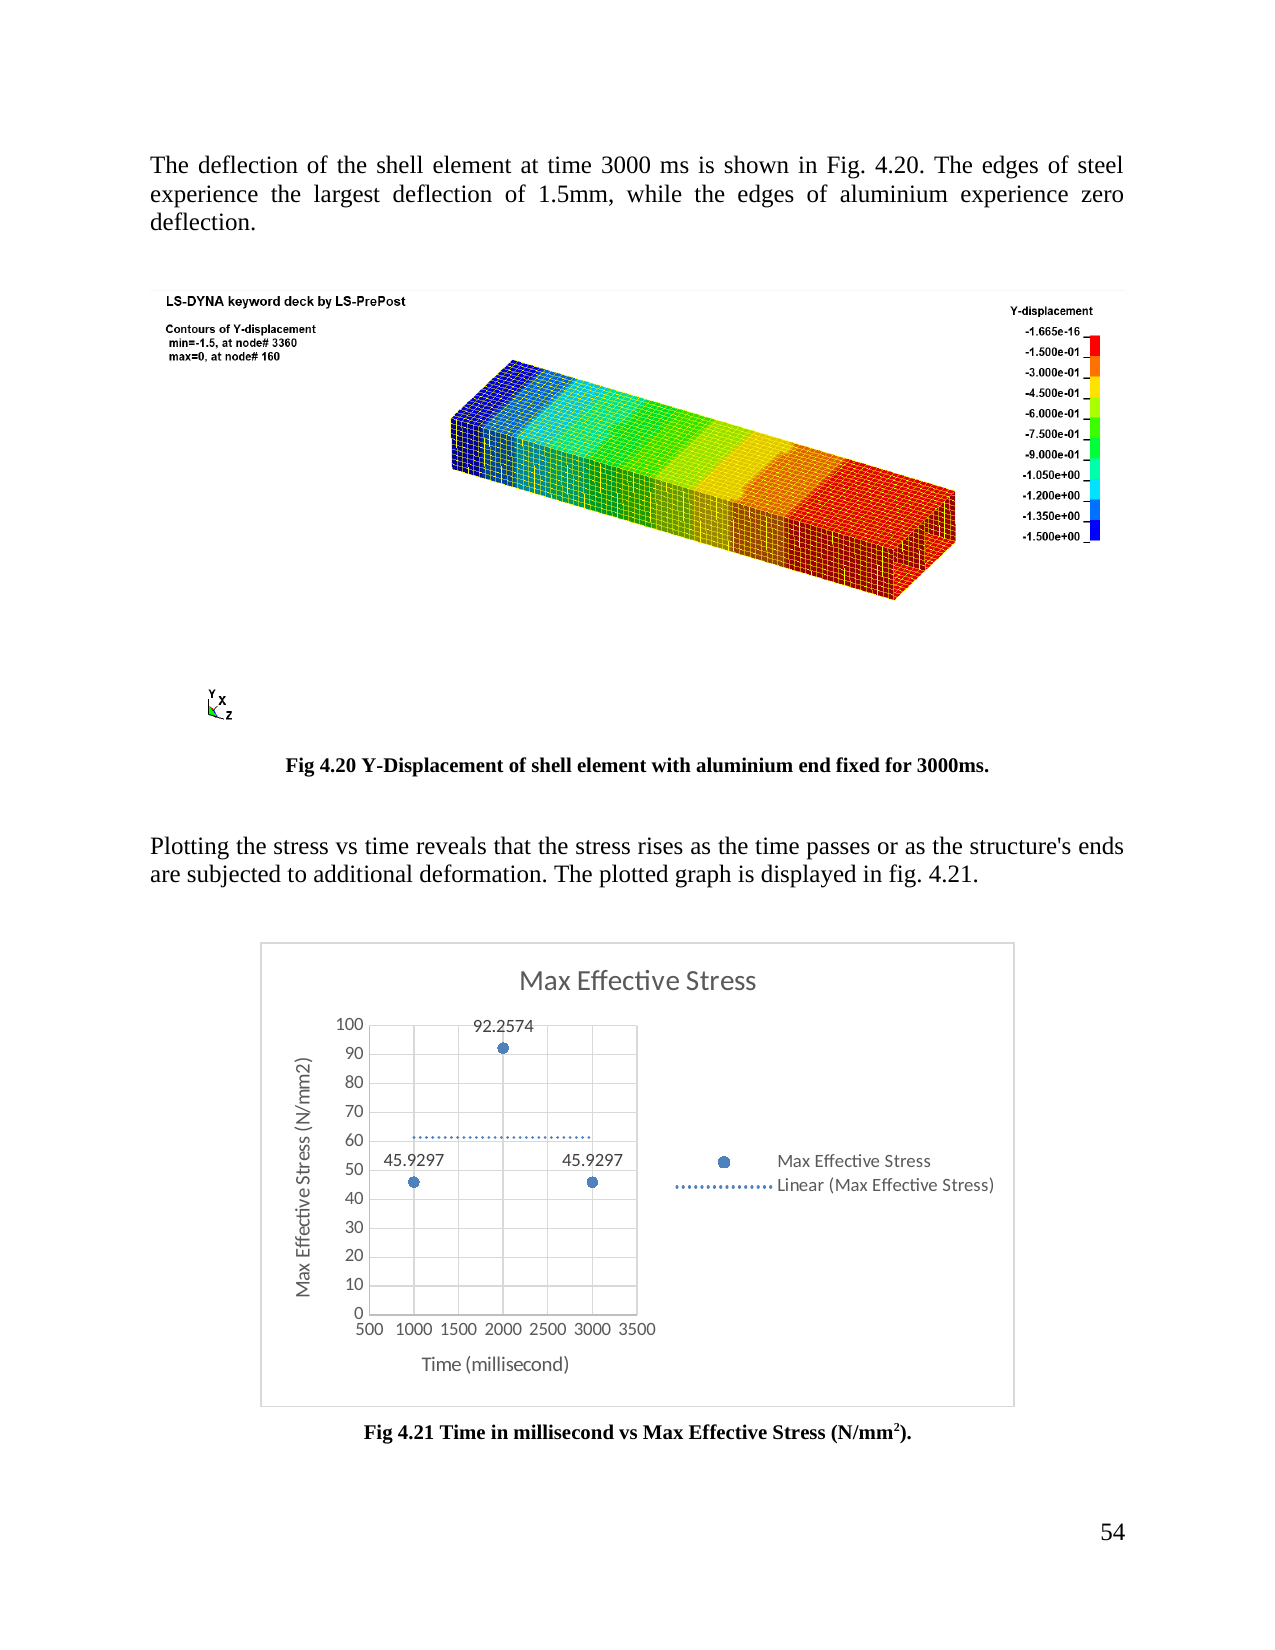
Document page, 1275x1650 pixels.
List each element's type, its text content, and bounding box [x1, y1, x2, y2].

text Fig 4.21 Time in millisecond vs Max Effective Stress (N/mm2). [150, 1420, 1125, 1444]
text Plotting the stress vs time reveals that the stress rises as the time passes or as the structure's ends are subjected to additional deformation. The plotted graph is displayed in fig. 4.21. [150, 831, 1125, 888]
picture [150, 290, 1125, 741]
text Fig 4.20 Y-Displacement of shell element with aluminium end fixed for 3000ms. [150, 753, 1125, 777]
text The deflection of the shell element at time 3000 ms is shown in Fig. 4.20. The edges of steel experience the largest deflection of 1.5mm, while the edges of aluminium experience zero deflection. [150, 150, 1125, 236]
